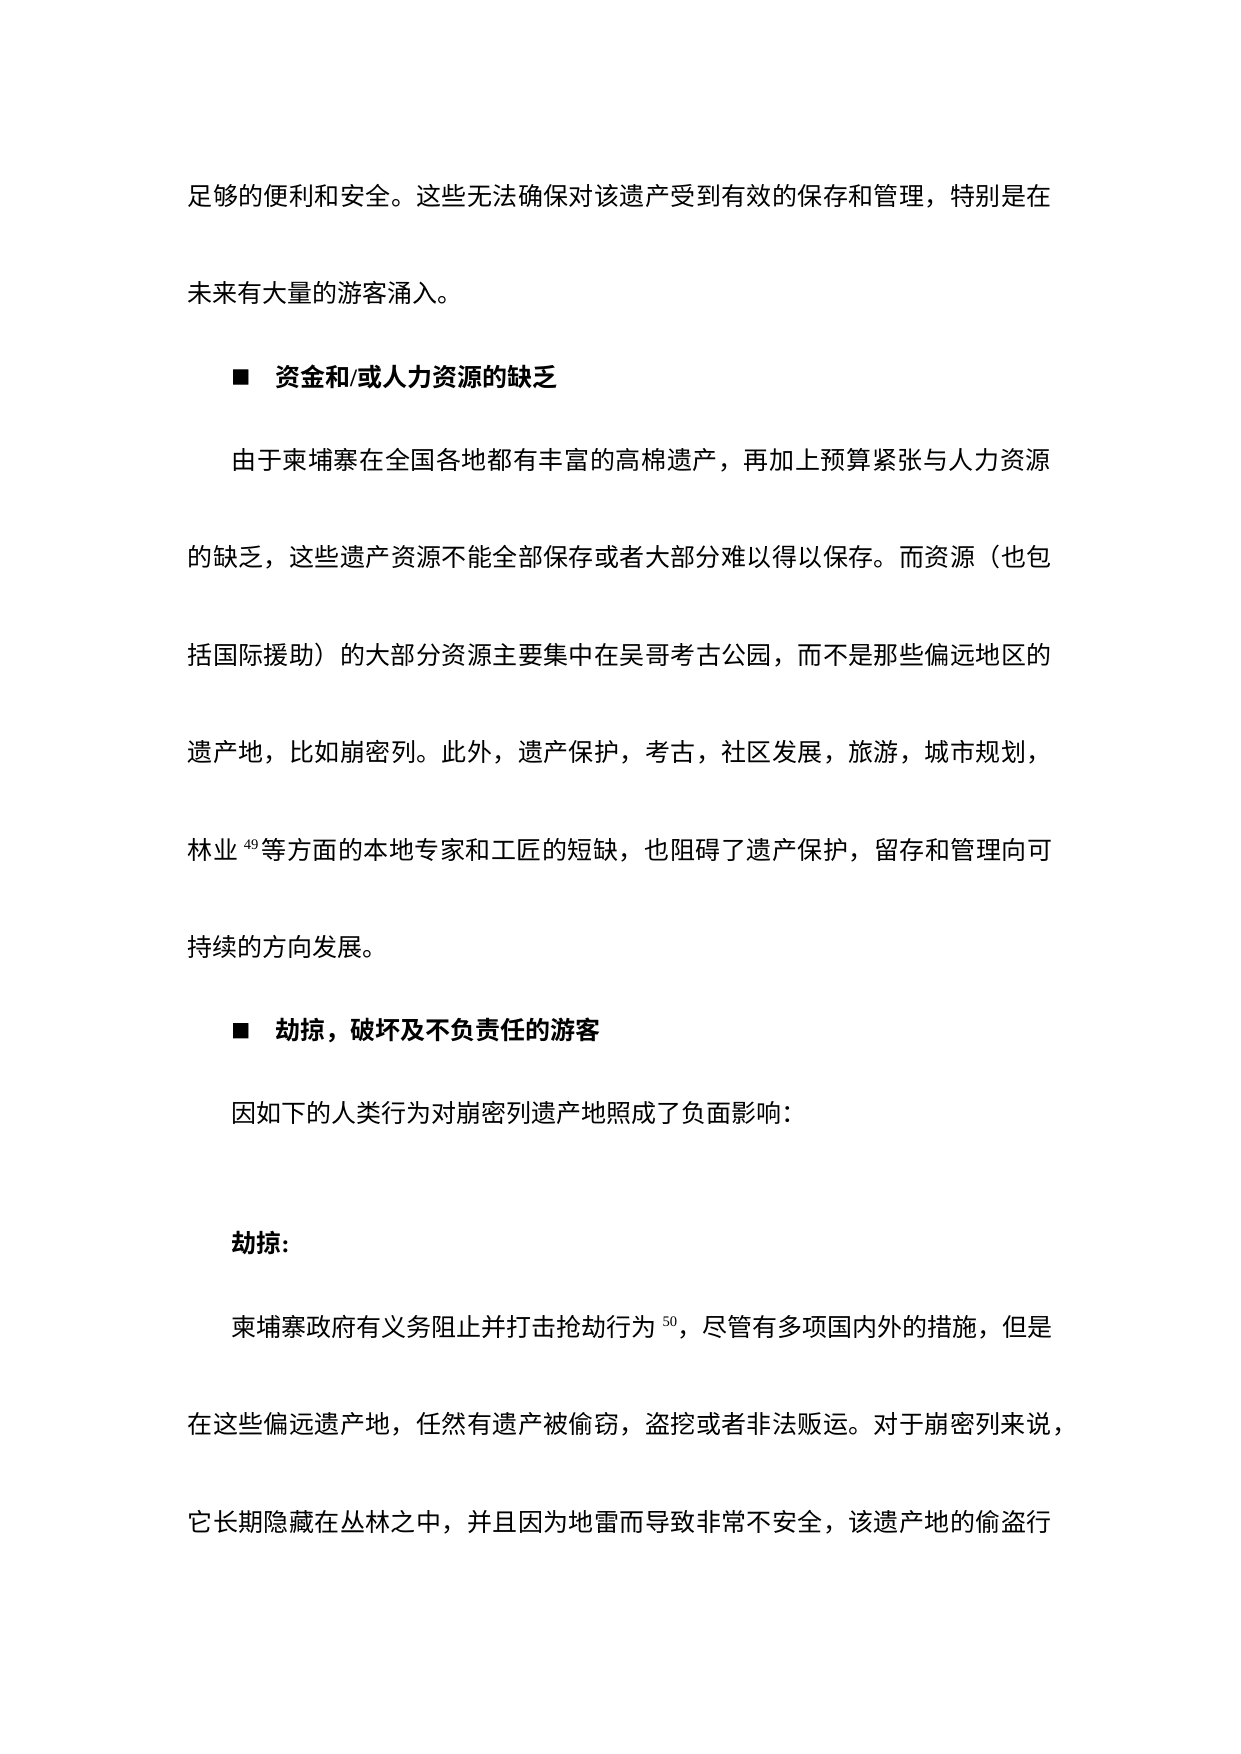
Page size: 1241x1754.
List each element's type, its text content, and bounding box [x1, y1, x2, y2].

list 资金和/或人力资源的缺乏 [231, 343, 1053, 408]
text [187, 1293, 1053, 1553]
text 由于柬埔寨在全国各地都有丰富的高棉遗产，再加上预算紧张与人力资源的缺乏，这些遗产资源不能全部保存或者大部分难以得以保存。而资源（也包括国际援助）的大部分资源主要集中在吴哥考古公园，而不是那些偏远地区的遗产地，比如崩密列。此外，遗产保护，考古，社区发展，旅游，城市规划，林业49等方面的本地专家和工匠的短缺，也阻碍了遗产保护，留存和管理向可持续的方向发展。 [187, 426, 1053, 978]
text 劫掠: [187, 1209, 1053, 1274]
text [187, 162, 1053, 324]
text 因如下的人类行为对崩密列遗产地照成了负面影响： [187, 1079, 1053, 1144]
list 劫掠，破坏及不负责任的游客 [231, 996, 1053, 1061]
